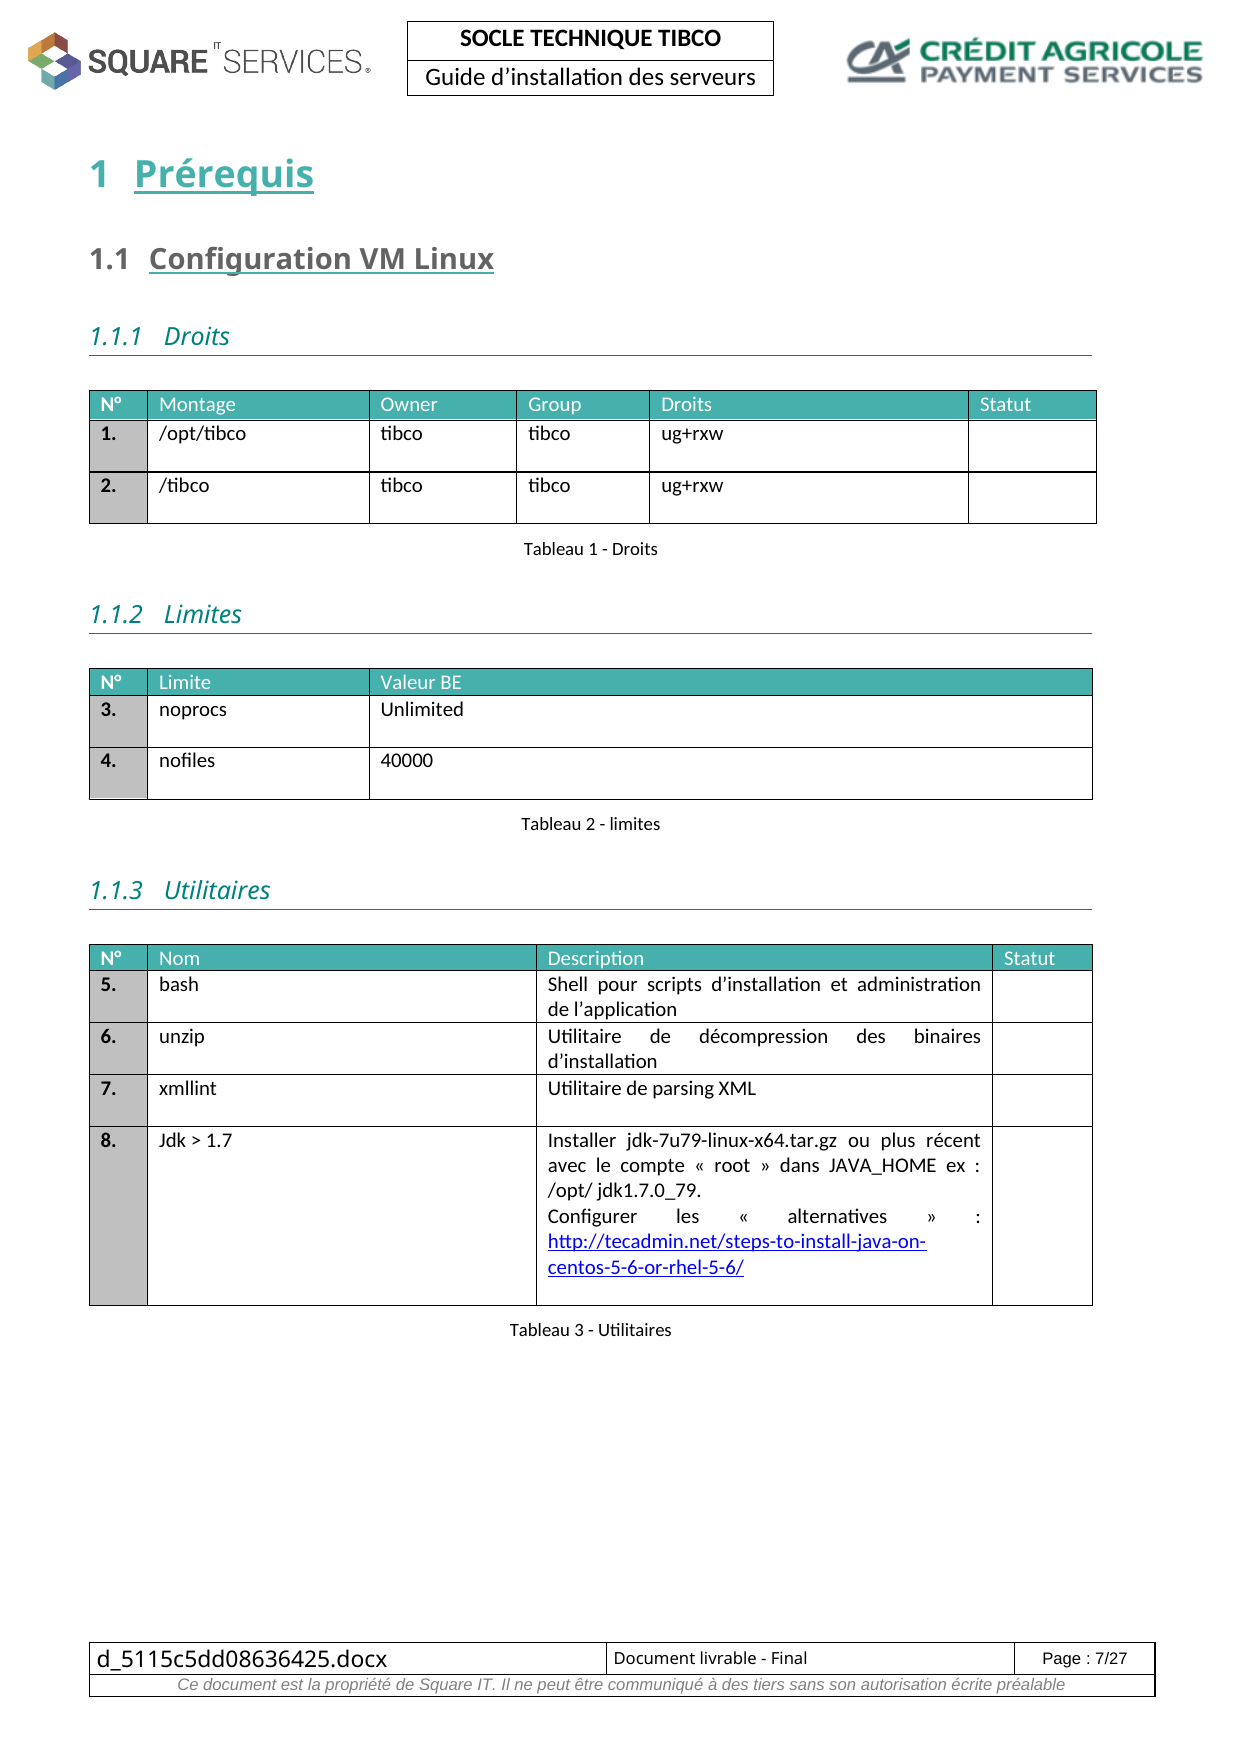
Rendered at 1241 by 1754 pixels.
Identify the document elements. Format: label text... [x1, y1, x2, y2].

subtitle Utilitaires [89, 872, 1092, 909]
table_cell Jdk > 1.7 [148, 1127, 536, 1305]
table_header Group [517, 391, 649, 419]
picture [832, 0, 1221, 184]
table_cell bash [148, 971, 536, 1022]
table_header Statut [969, 391, 1096, 419]
table_header Nom [148, 945, 536, 970]
table_cell Utilitaire de parsing XML [537, 1075, 992, 1126]
table_cell [90, 473, 147, 523]
table_header N° [90, 669, 147, 695]
table_header N° [90, 945, 147, 970]
table_cell [993, 971, 1092, 1022]
table_cell [90, 696, 147, 747]
table_header Owner [370, 391, 516, 419]
table_cell [90, 1023, 147, 1074]
table_cell tibco [370, 421, 516, 471]
table_cell xmllint [148, 1075, 536, 1126]
subtitle Configuration VM Linux [89, 238, 1092, 278]
table_header Limite [148, 669, 369, 695]
table_cell [969, 473, 1096, 523]
table_cell 40000 [370, 748, 1092, 798]
table_cell Installer jdk-7u79-linux-x64.tar.gz ou plus récent avec le compte « root » dans JAVA_HOME ex : /opt/ jdk1.7.0_79. Configurer les « alternatives » : http://tecadmin.net/steps-to-install-java-on-centos-5-6-or-rhel-5-6/ [537, 1127, 992, 1305]
table_cell unzip [148, 1023, 536, 1074]
table_cell [90, 1127, 147, 1305]
table_header Montage [148, 391, 369, 419]
table_header Droits [650, 391, 968, 419]
table_cell /tibco [148, 473, 369, 523]
table_cell nofiles [148, 748, 369, 798]
table_cell [90, 1075, 147, 1126]
table_cell [90, 748, 147, 798]
table_cell Unlimited [370, 696, 1092, 747]
subtitle Limites [89, 597, 1092, 633]
table_cell noprocs [148, 696, 369, 747]
subtitle Droits [89, 318, 1092, 355]
table_header Statut [993, 945, 1092, 970]
table_cell [993, 1127, 1092, 1305]
table_cell [90, 421, 147, 471]
picture [28, 32, 372, 90]
subtitle Prérequis [89, 148, 1092, 199]
table_cell ug+rxw [650, 473, 968, 523]
table_cell tibco [370, 473, 516, 523]
table_cell tibco [517, 473, 649, 523]
text Tableau 3 - Utilitaires [89, 1318, 1092, 1341]
table_header N° [90, 391, 147, 419]
text Tableau 1 - Droits [89, 537, 1092, 560]
table_cell ug+rxw [650, 421, 968, 471]
table_header Valeur BE [370, 669, 1092, 695]
table_cell /opt/tibco [148, 421, 369, 471]
table_cell Shell pour scripts d’installation et administration de l’application [537, 971, 992, 1022]
table_cell [90, 971, 147, 1022]
table_cell [993, 1023, 1092, 1074]
text Tableau 2 - limites [89, 812, 1092, 835]
table_cell [969, 421, 1096, 471]
table_cell [993, 1075, 1092, 1126]
table_header Description [537, 945, 992, 970]
table_cell tibco [517, 421, 649, 471]
table_cell Utilitaire de décompression des binaires d’installation [537, 1023, 992, 1074]
